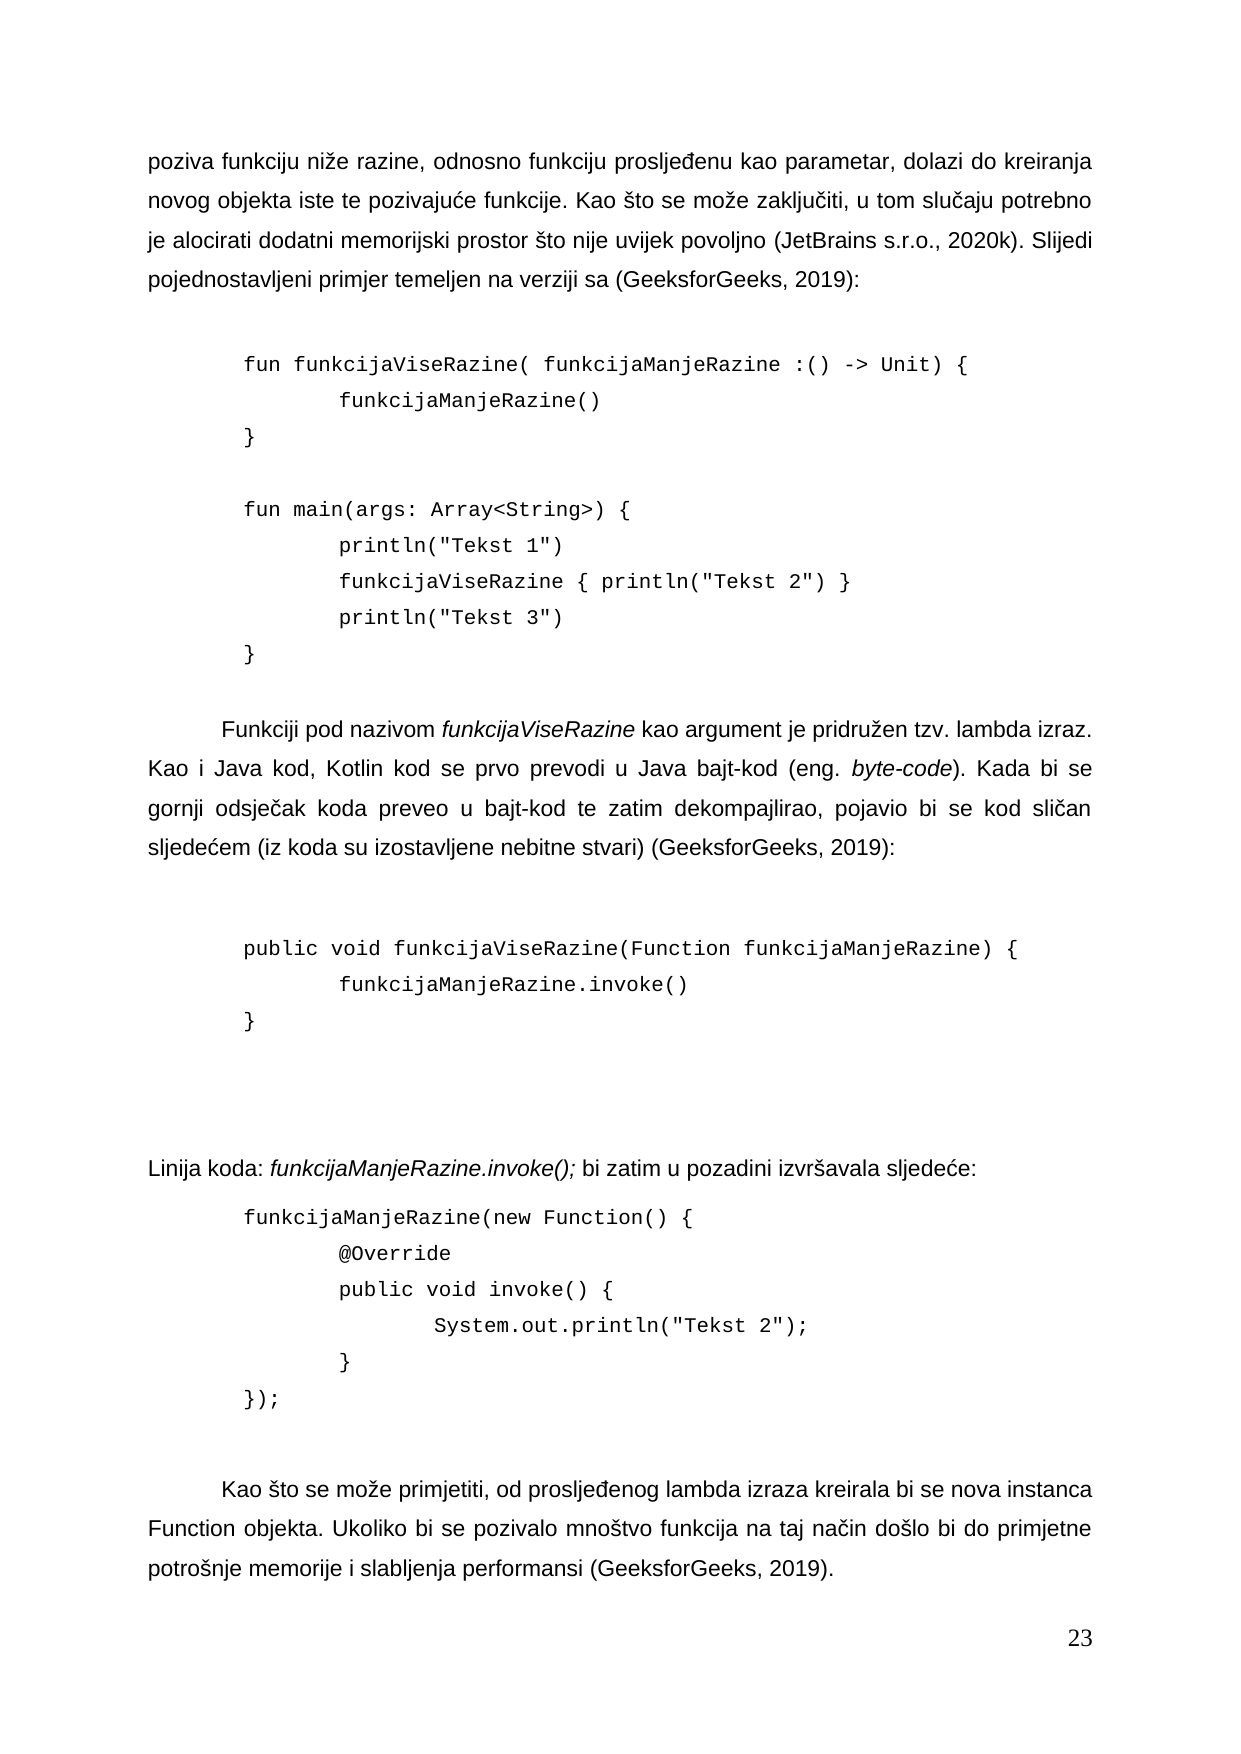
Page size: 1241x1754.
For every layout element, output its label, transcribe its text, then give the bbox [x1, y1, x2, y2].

text funkcijaManjeRazine() [185, 390, 1093, 414]
text public void funkcijaViseRazine(Function funkcijaManjeRazine) { [185, 938, 1093, 962]
text funkcijaManjeRazine.invoke() [185, 974, 1093, 998]
text } [148, 1351, 1093, 1375]
text } [185, 643, 1093, 667]
text Kao što se može primjetiti, od prosljeđenog lambda izraza kreirala bi se nova instanca Function objekta. Ukoliko bi se pozivalo mnoštvo funkcija na taj način došlo bi do primjetne potrošnje memorije i slabljenja performansi (GeeksforGeeks, 2019). [148, 1476, 1093, 1581]
text funkcijaViseRazine { println("Tekst 2") } [185, 571, 1093, 595]
text fun main(args: Array<String>) { [185, 499, 1093, 522]
text @Override [148, 1243, 1093, 1267]
text } [185, 1010, 1093, 1034]
text } [185, 426, 1093, 450]
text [148, 148, 1093, 292]
text public void invoke() { [148, 1279, 1093, 1303]
text funkcijaManjeRazine(new Function() { [148, 1207, 1093, 1231]
text System.out.println("Tekst 2"); [148, 1315, 1093, 1339]
text Funkciji pod nazivom funkcijaViseRazine kao argument je pridružen tzv. lambda izraz. Kao i Java kod, Kotlin kod se prvo prevodi u Java bajt-kod (eng. byte-code). Kada bi se gornji odsječak koda preveo u bajt-kod te zatim dekompajlirao, pojavio bi se kod sličan sljedećem (iz koda su izostavljene nebitne stvari) (GeeksforGeeks, 2019): [148, 716, 1093, 860]
text println("Tekst 3") [185, 607, 1093, 631]
text println("Tekst 1") [185, 535, 1093, 558]
text }); [148, 1388, 1093, 1411]
text Linija koda: funkcijaManjeRazine.invoke(); bi zatim u pozadini izvršavala sljedeće: [148, 1155, 1093, 1181]
text fun funkcijaViseRazine( funkcijaManjeRazine :() -> Unit) { [185, 354, 1093, 378]
